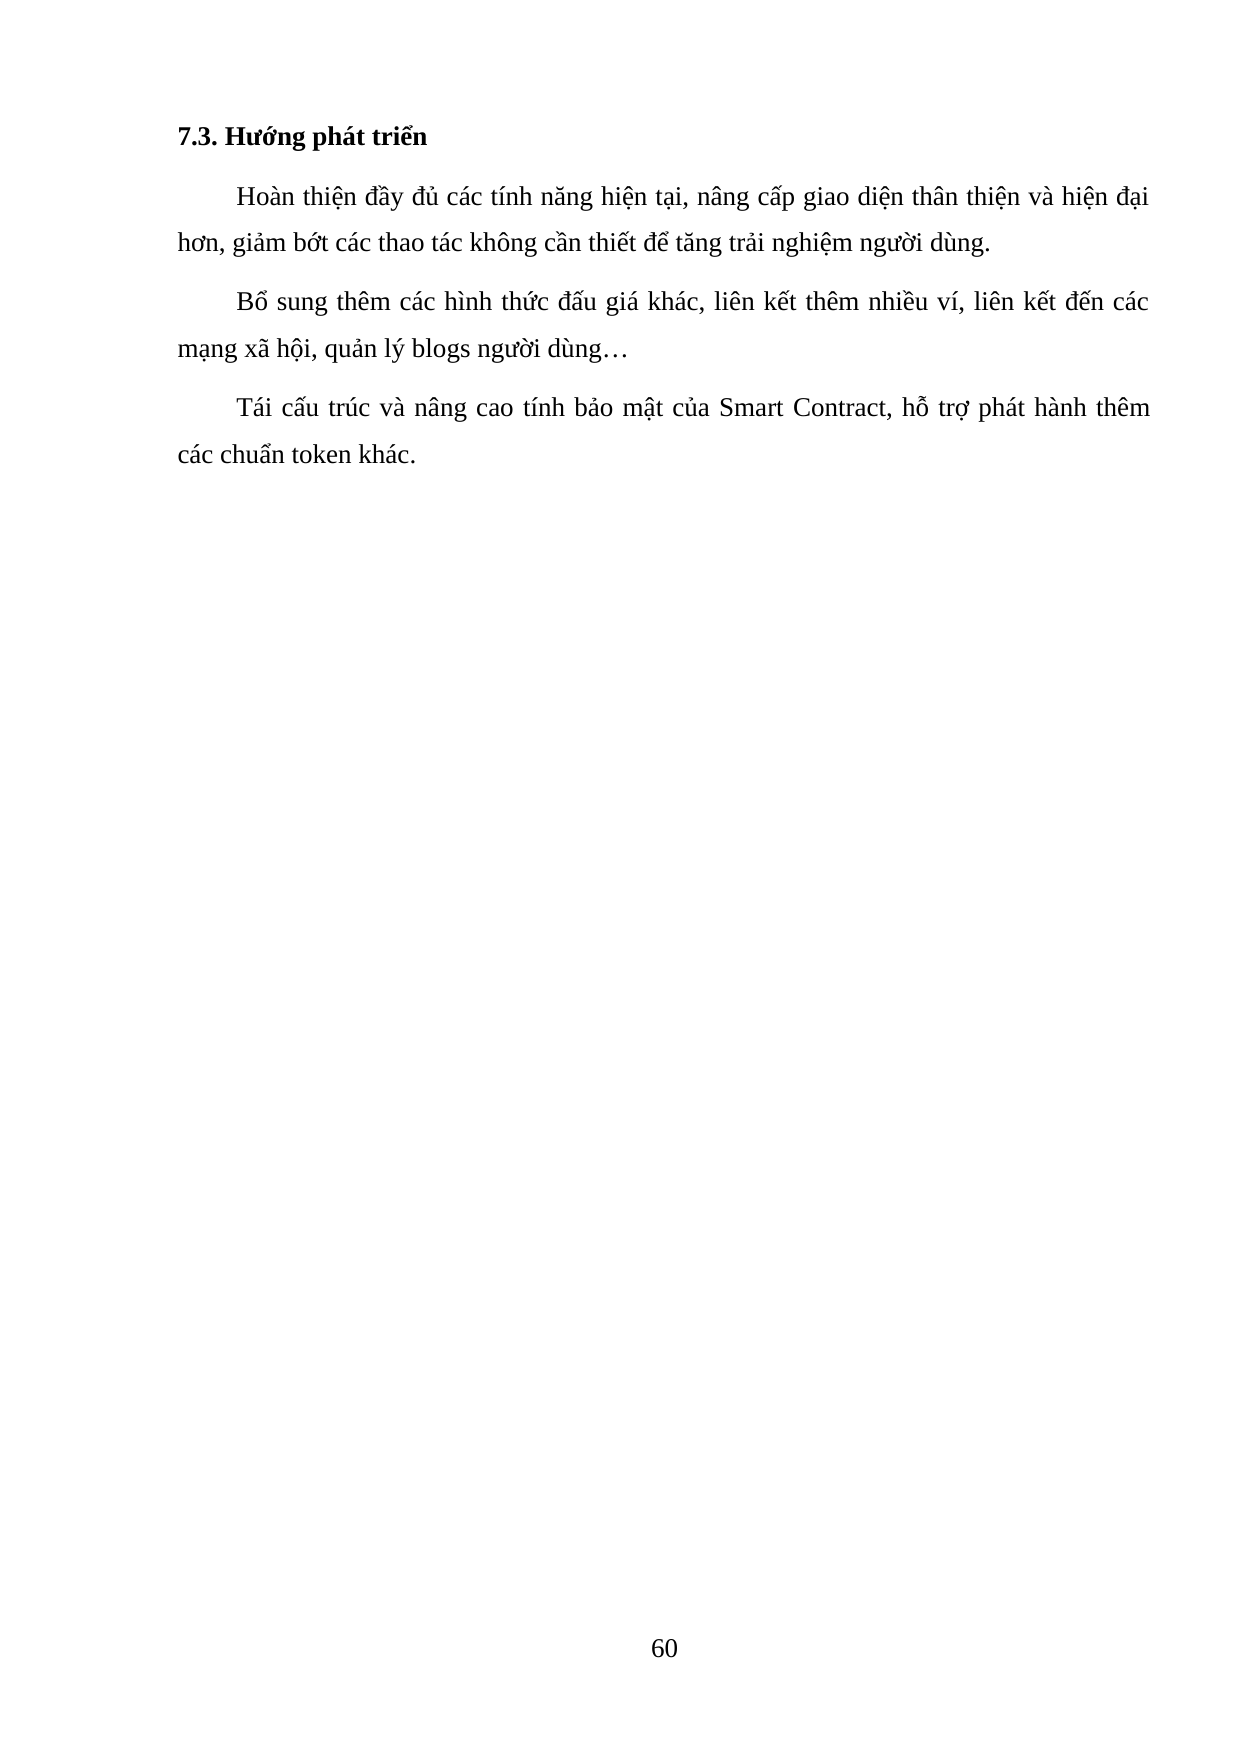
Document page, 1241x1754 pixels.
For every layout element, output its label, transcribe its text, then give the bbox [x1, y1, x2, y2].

text Bổ sung thêm các hình thức đấu giá khác, liên kết thêm nhiều ví, liên kết đến các mạng xã hội, quản lý blogs người dùng… [177, 286, 1152, 363]
text Tái cấu trúc và nâng cao tính bảo mật của Smart Contract, hỗ trợ phát hành thêm các chuẩn token khác. [177, 391, 1152, 469]
text Hoàn thiện đầy đủ các tính năng hiện tại, nâng cấp giao diện thân thiện và hiện đại hơn, giảm bớt các thao tác không cần thiết để tăng trải nghiệm người dùng. [177, 180, 1152, 257]
subtitle Hướng phát triển [177, 121, 1152, 152]
